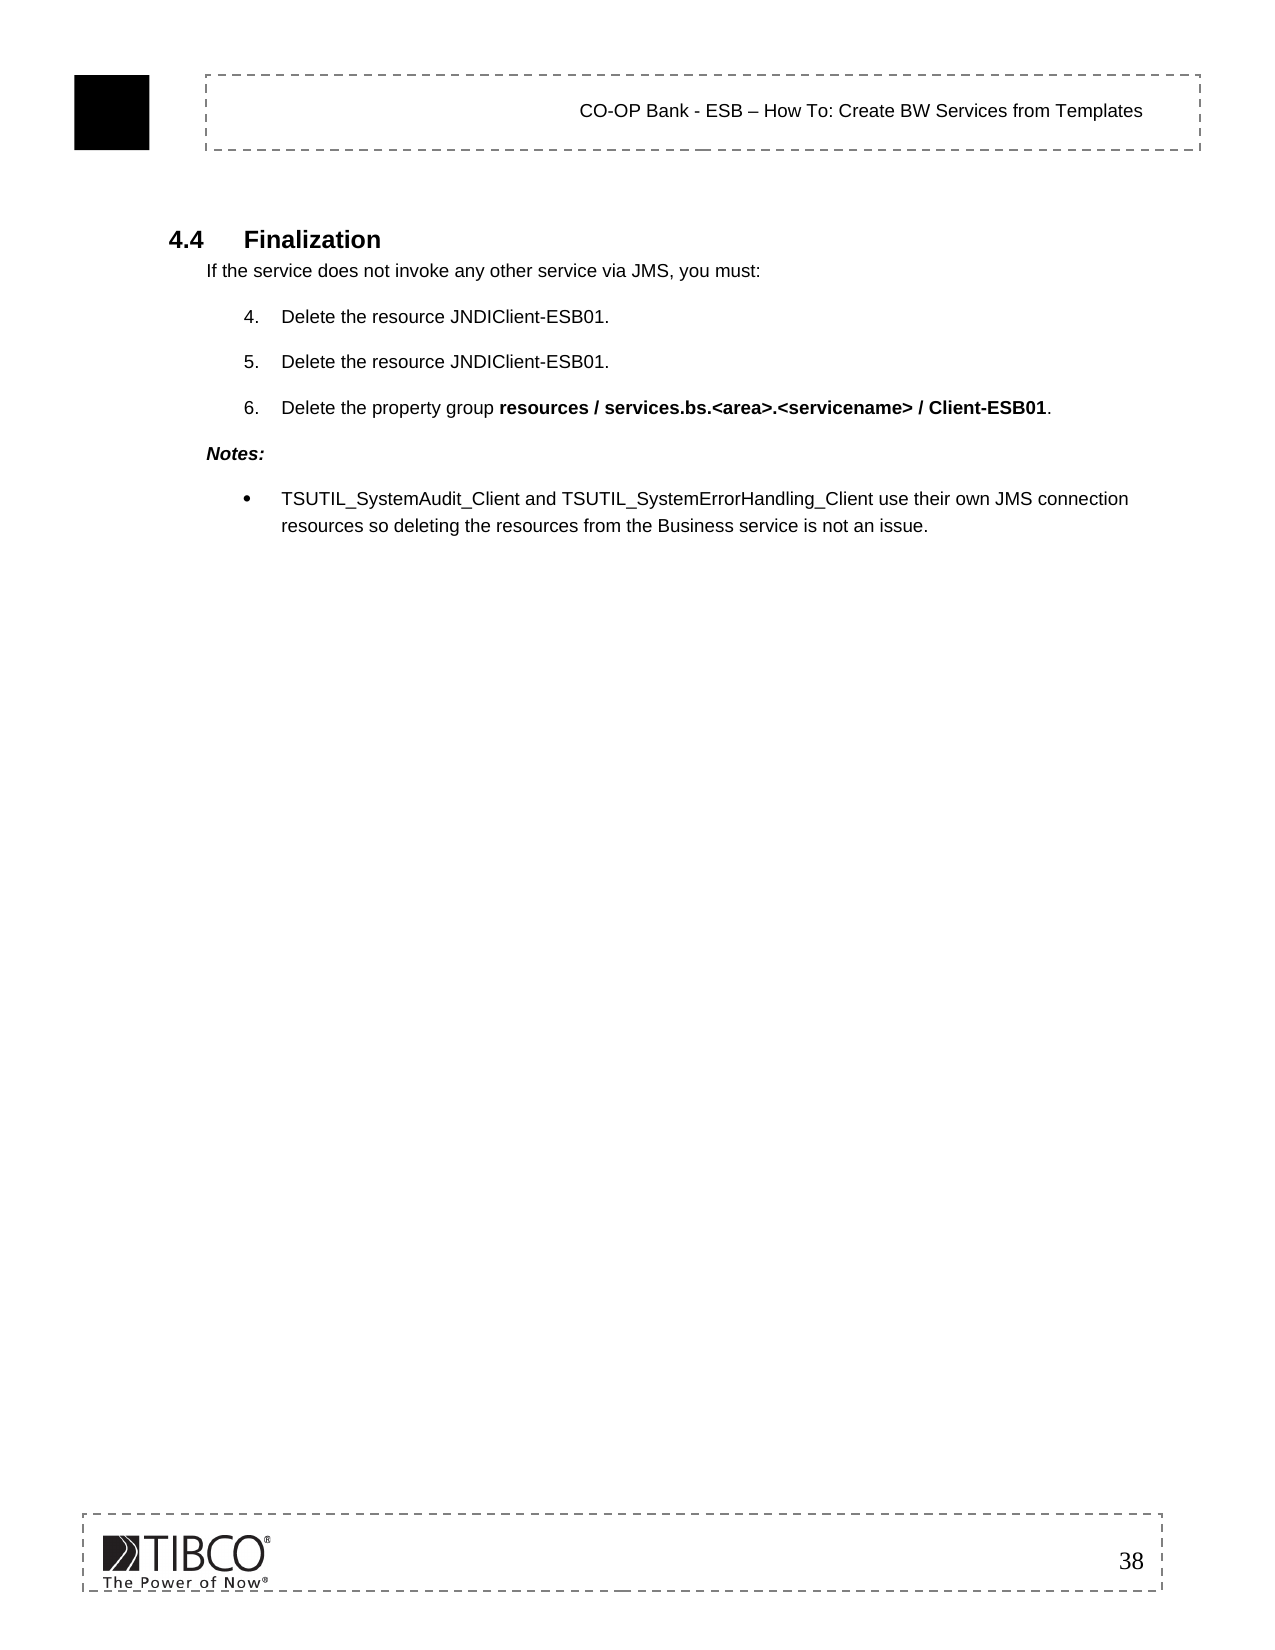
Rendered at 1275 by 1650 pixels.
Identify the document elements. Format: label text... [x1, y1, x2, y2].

text Notes: [206, 442, 1162, 464]
text If the service does not invoke any other service via JMS, you must: [206, 260, 1162, 282]
subtitle Finalization [169, 225, 1162, 254]
list Delete the property group resources / services.bs.<area>.<servicename> / Client-ESB01. [244, 397, 1162, 418]
list Delete the resource JNDIClient-ESB01. [244, 351, 1162, 373]
picture [103, 1535, 271, 1588]
list TSUTIL_SystemAudit_Client and TSUTIL_SystemErrorHandling_Client use their own JMS connection resources so deleting the resources from the Business service is not an issue. [244, 488, 1162, 537]
list Delete the resource JNDIClient-ESB01. [244, 306, 1162, 327]
